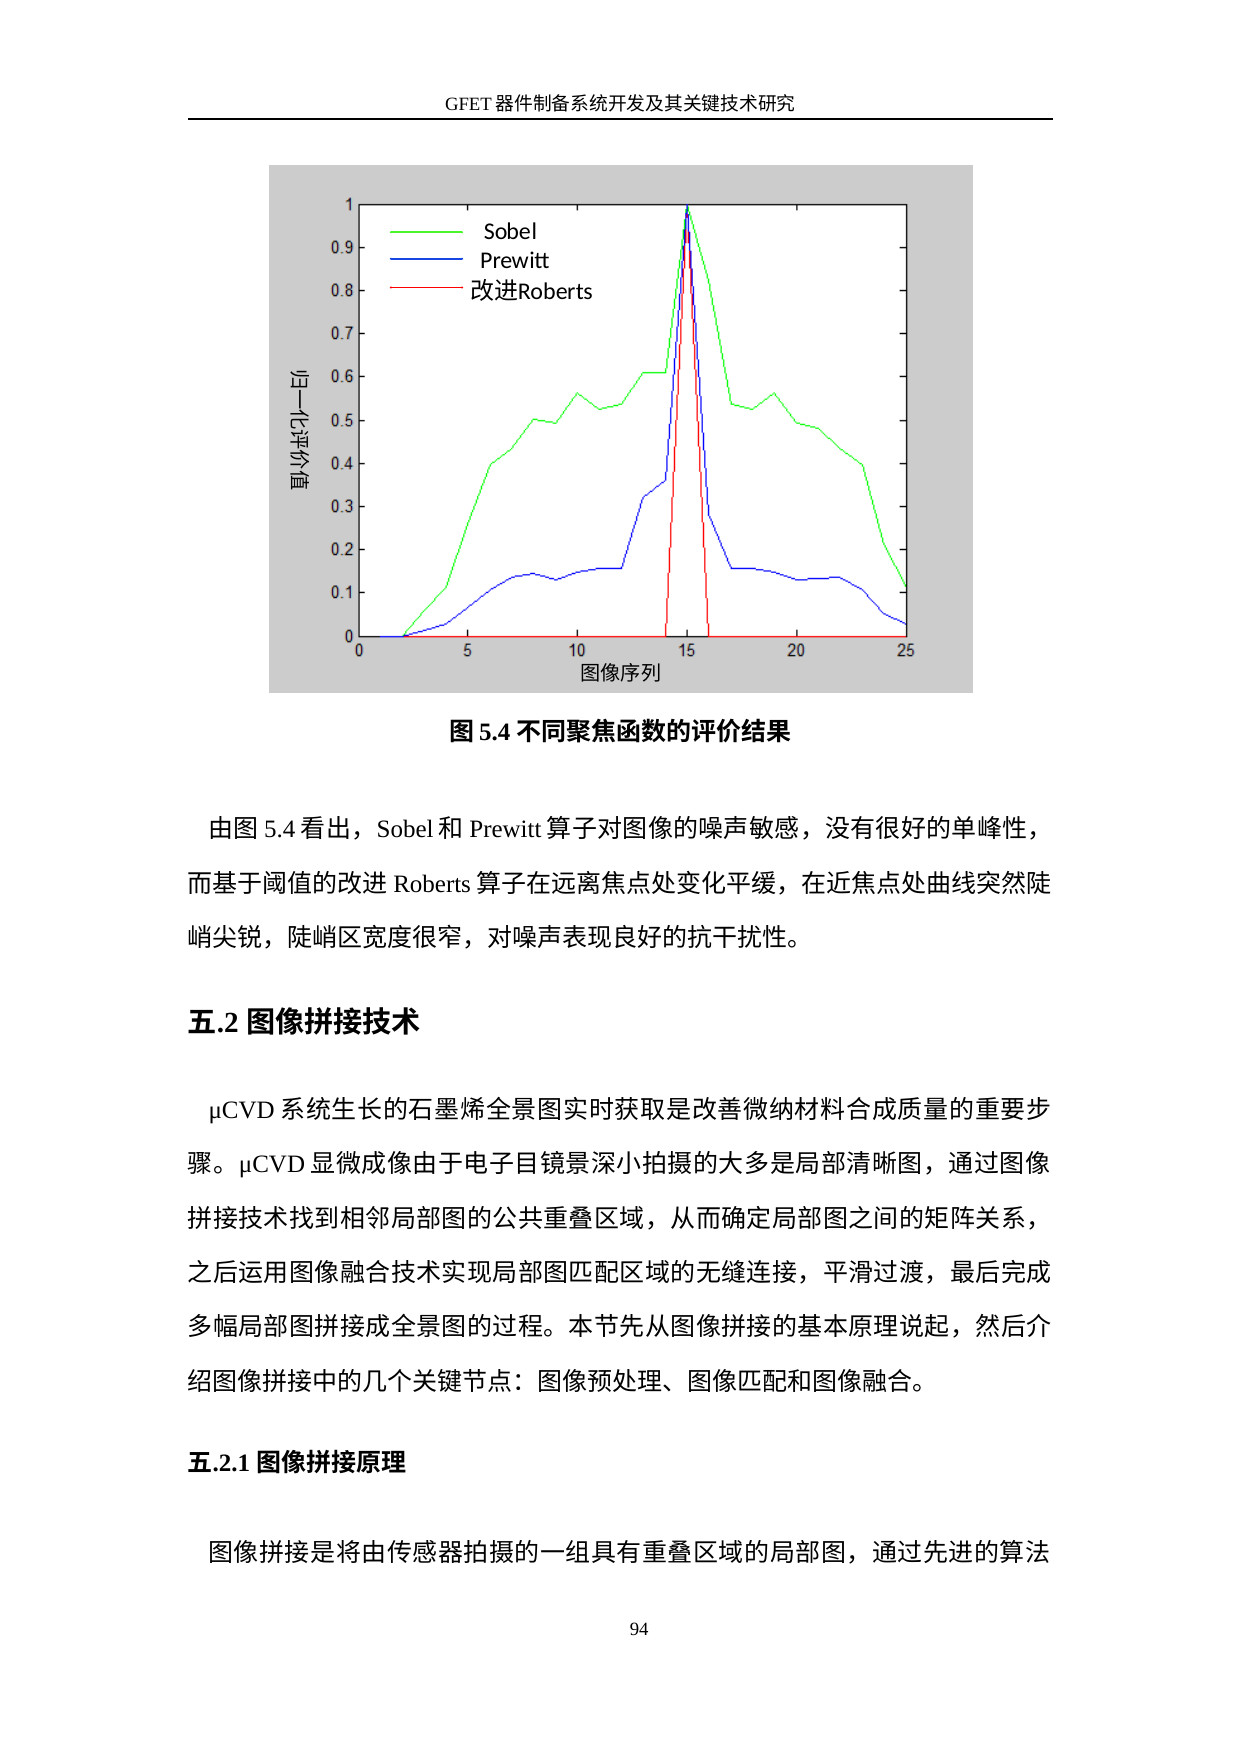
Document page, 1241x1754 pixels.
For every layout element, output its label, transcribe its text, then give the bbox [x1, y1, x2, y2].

subtitle 图像拼接原理 [187, 1443, 1053, 1479]
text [187, 1532, 1053, 1569]
text 图5.4 不同聚焦函数的评价结果 [187, 711, 1053, 747]
subtitle 图像拼接技术 [187, 999, 1053, 1041]
text 由图5.4看出，Sobel和Prewitt算子对图像的噪声敏感，没有很好的单峰性，而基于阈值的改进Roberts算子在远离焦点处变化平缓，在近焦点处曲线突然陡峭尖锐，陡峭区宽度很窄，对噪声表现良好的抗干扰性。 [187, 809, 1053, 954]
text μCVD系统生长的石墨烯全景图实时获取是改善微纳材料合成质量的重要步骤。μCVD显微成像由于电子目镜景深小拍摄的大多是局部清晰图，通过图像拼接技术找到相邻局部图的公共重叠区域，从而确定局部图之间的矩阵关系，之后运用图像融合技术实现局部图匹配区域的无缝连接，平滑过渡，最后完成多幅局部图拼接成全景图的过程。本节先从图像拼接的基本原理说起，然后介绍图像拼接中的几个关键节点：图像预处理、图像匹配和图像融合。 [187, 1089, 1053, 1397]
